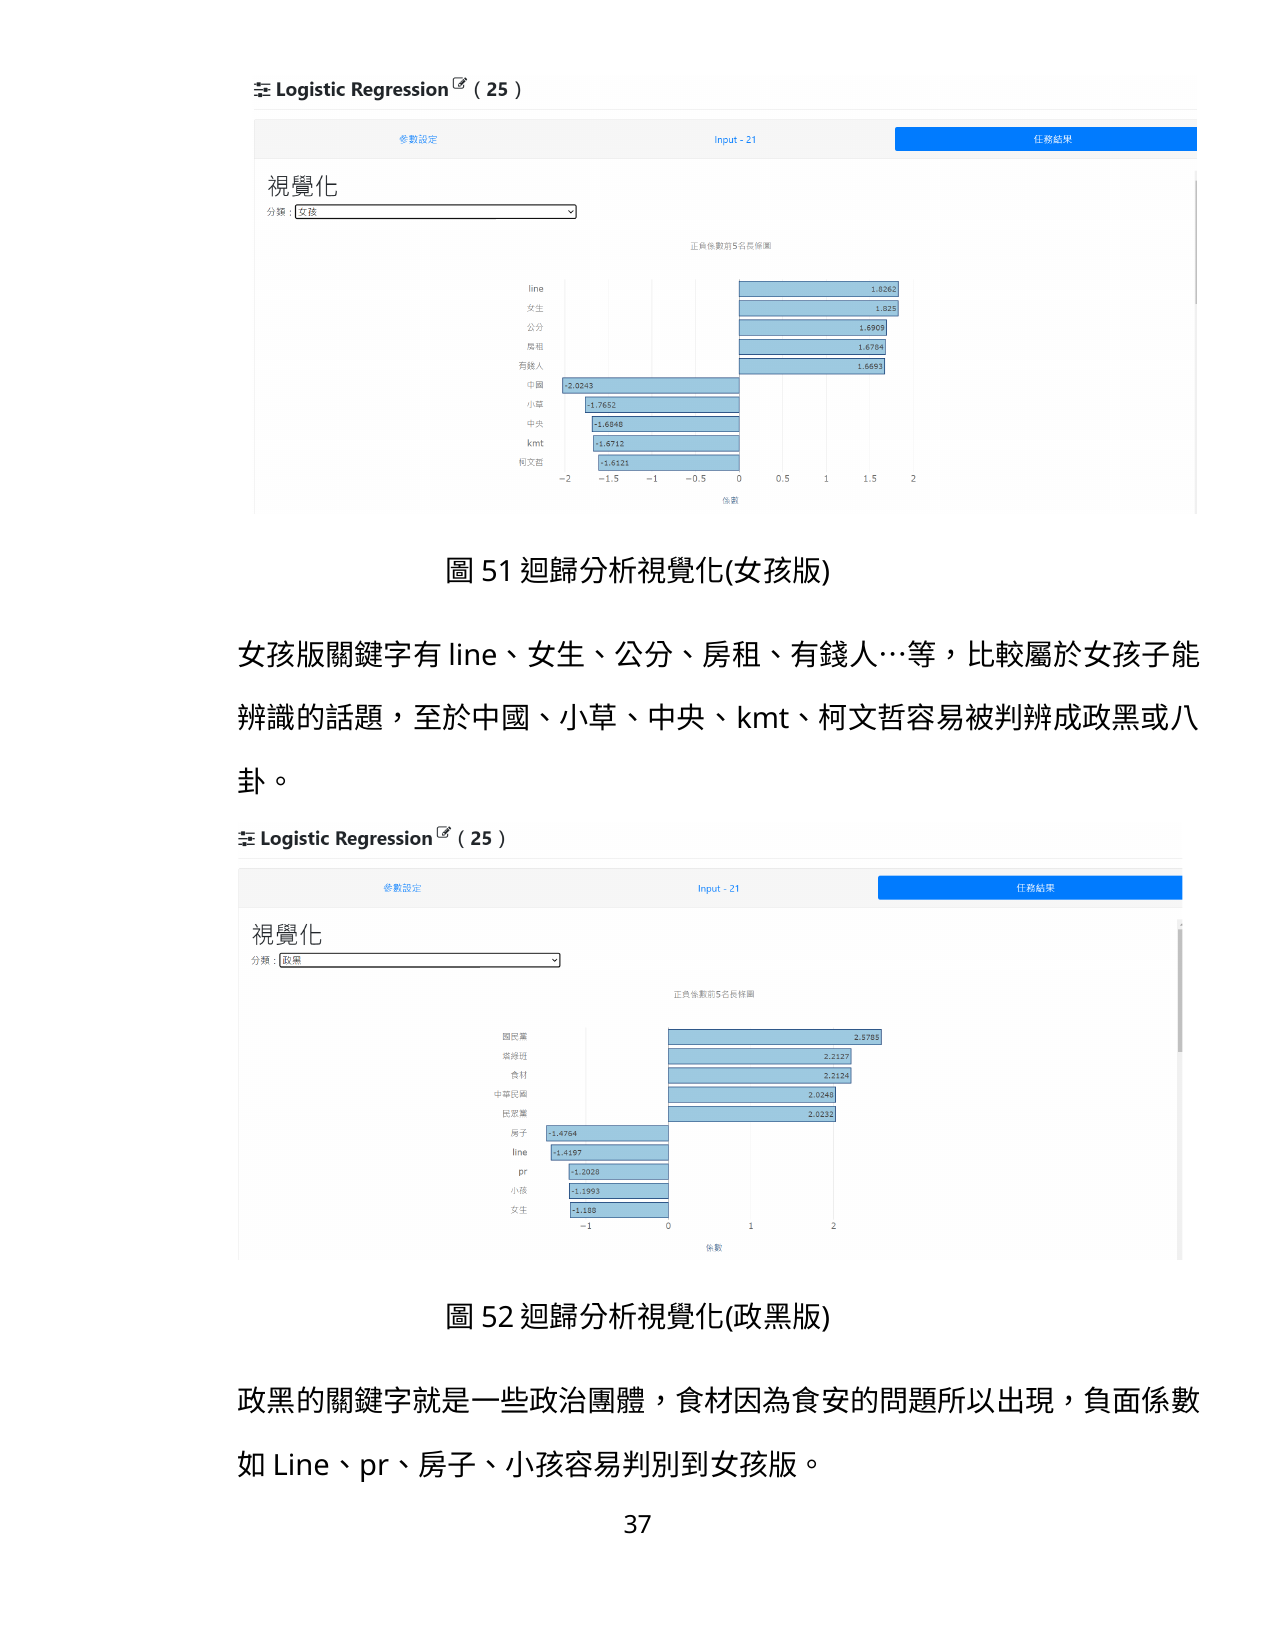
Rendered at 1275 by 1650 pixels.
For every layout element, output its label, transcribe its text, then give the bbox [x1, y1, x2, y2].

picture [252, 75, 1197, 514]
text 圖 51 迴歸分析視覺化(女孩版) [75, 547, 1200, 589]
picture [237, 822, 1183, 1260]
list 女孩版關鍵字有line、女生、公分、房租、有錢人…等，比較屬於女孩子能辨識的話題，至於中國、小草、中央、kmt、柯文哲容易被判辨成政黑或八卦。 [237, 632, 1200, 801]
text 圖 52 迴歸分析視覺化(政黑版) [75, 1293, 1200, 1336]
list 政黑的關鍵字就是一些政治團體，食材因為食安的問題所以出現，負面係數如Line、pr、房子、小孩容易判別到女孩版。 [237, 1378, 1200, 1484]
